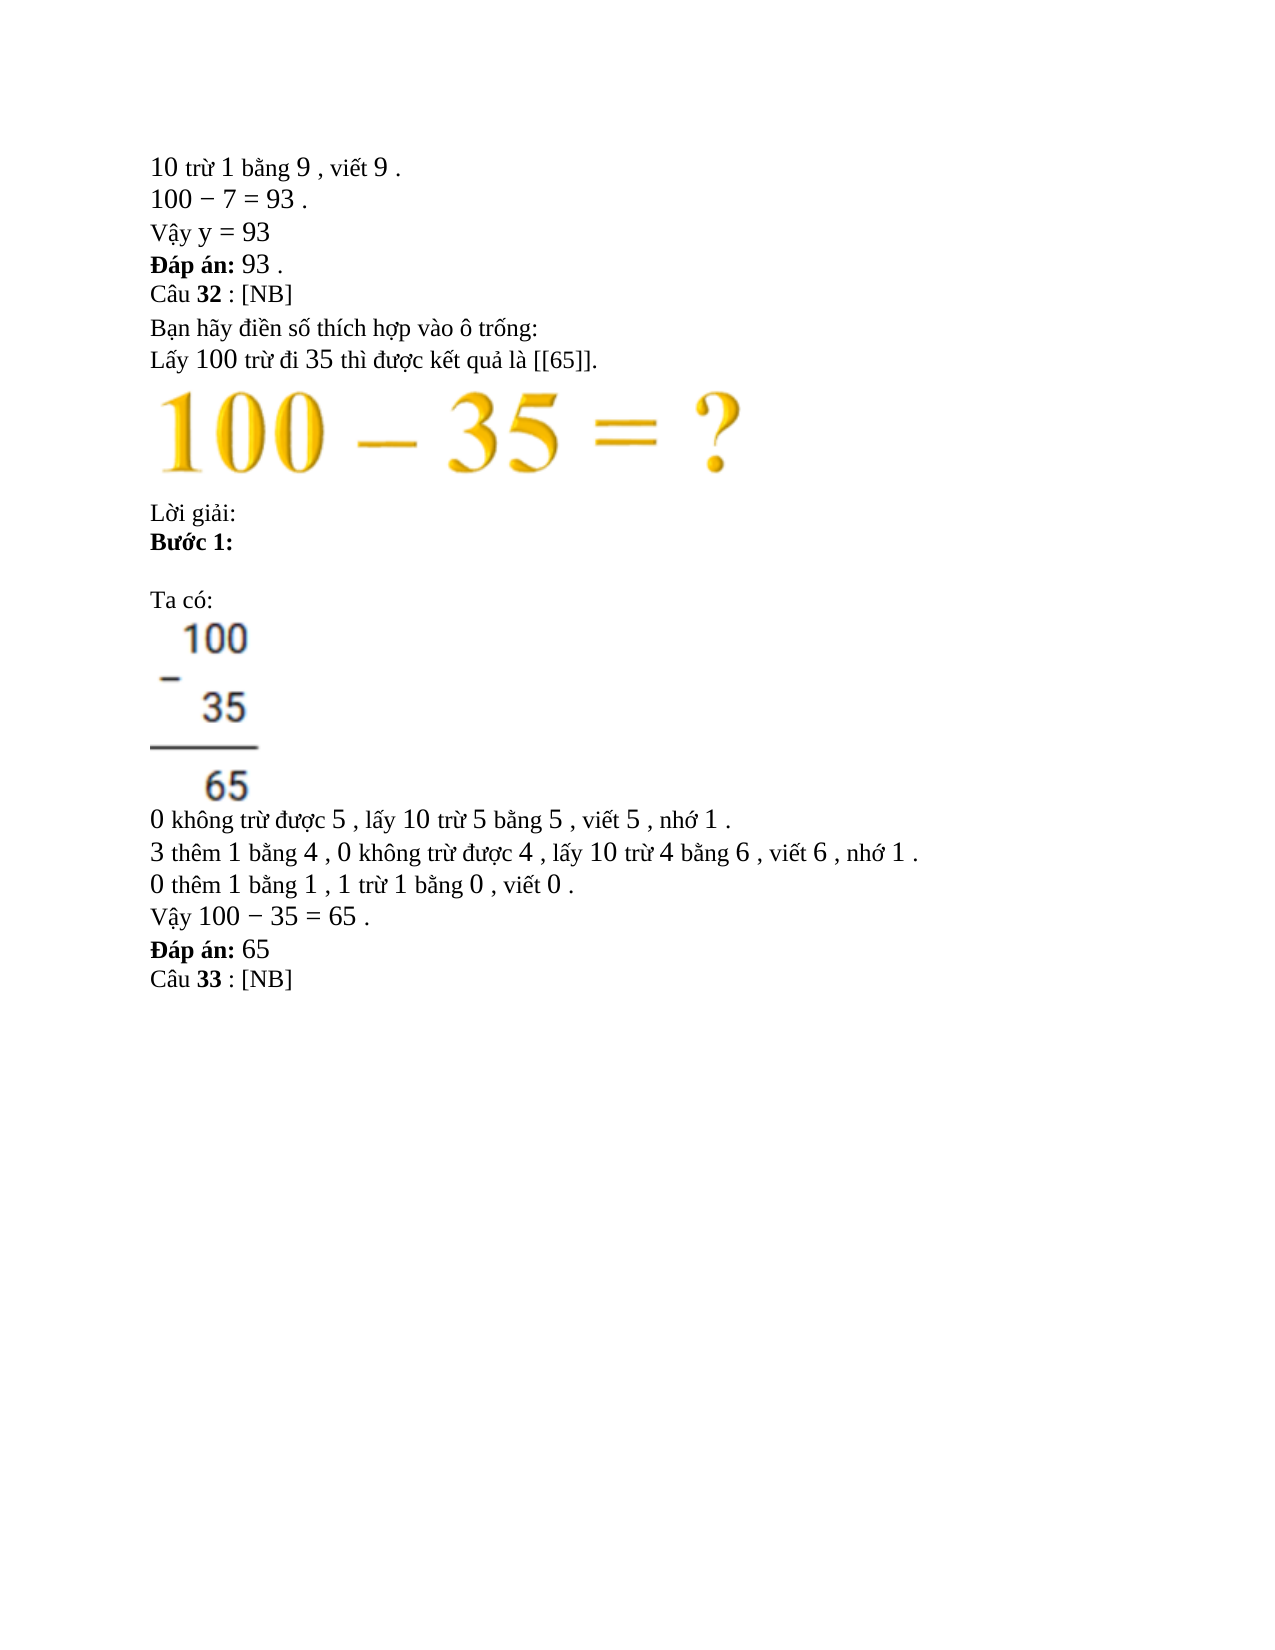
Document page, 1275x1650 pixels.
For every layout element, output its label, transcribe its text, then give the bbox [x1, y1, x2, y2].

text Câu 33 : [NB] [150, 964, 1125, 993]
picture [150, 613, 262, 803]
text Ta có: 0 không trừ được 5 , lấy 10 trừ 5 bằng 5 , viết 5 , nhớ 1 . 3 thêm 1 bằng 4 , 0 không trừ được 4 , lấy 10 trừ 4 bằng 6 , viết 6 , nhớ 1 . 0 thêm 1 bằng 1 , 1 trừ 1 bằng 0 , viết 0 . Vậy 100 − 35 = 65 . Đáp án: 65 [150, 556, 1125, 964]
text Lời giải: [150, 498, 1125, 527]
picture [150, 374, 752, 494]
text Bước 1: [150, 527, 1125, 556]
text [150, 150, 1125, 279]
text Câu 32 : [NB] [150, 279, 1125, 308]
